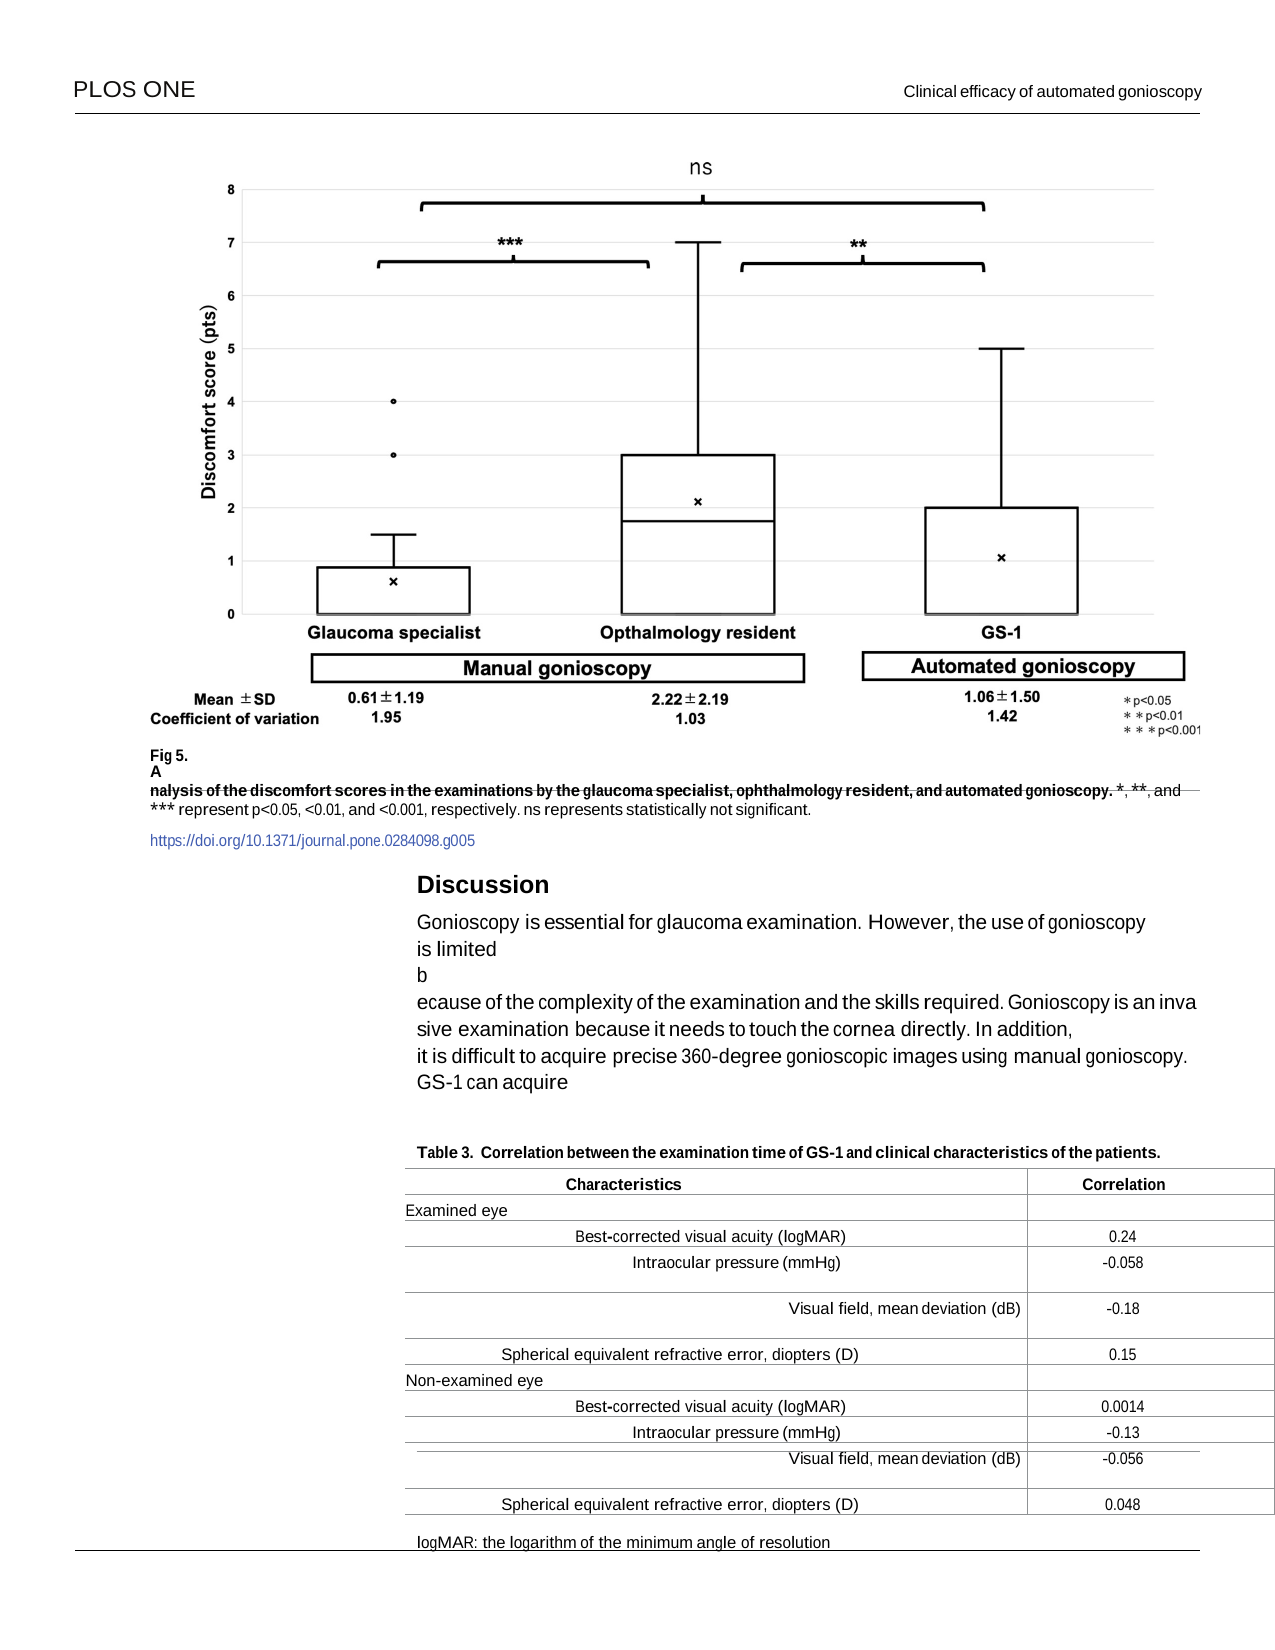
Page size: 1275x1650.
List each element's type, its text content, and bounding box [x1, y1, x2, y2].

table_cell -0.056 [1028, 1443, 1274, 1488]
table_cell 0.0014 [1028, 1391, 1274, 1416]
table_cell -0.13 [1028, 1417, 1274, 1442]
table_cell Best-corrected visual acuity (logMAR) [405, 1221, 1027, 1246]
table_cell Spherical equivalent refractive error, diopters (D) [405, 1339, 1027, 1364]
table_header Correlation [1028, 1169, 1274, 1194]
table_cell Spherical equivalent refractive error, diopters (D) [405, 1489, 1027, 1514]
table_cell Best-corrected visual acuity (logMAR) [405, 1391, 1027, 1416]
table_cell [1028, 1365, 1274, 1390]
table_cell Intraocular pressure(mmHg) [405, 1417, 1027, 1442]
table_cell -0.058 [1028, 1247, 1274, 1292]
text PLOS ONE Clinicalefficacyofautomatedgonioscopy [73, 76, 1202, 102]
table_cell 0.048 [1028, 1489, 1274, 1514]
picture [150, 162, 1200, 737]
table_header Characteristics [405, 1169, 1027, 1194]
table_cell 0.24 [1028, 1221, 1274, 1246]
table_cell Visual field, meandeviation (dB) [405, 1443, 1027, 1488]
table_cell Visual field, meandeviation (dB) [405, 1293, 1027, 1338]
table_cell Intraocular pressure(mmHg) [405, 1247, 1027, 1292]
text logMAR: the logarithmof the minimumangle of resolution [417, 1532, 1202, 1552]
text https://doi.org/10.1371/journal.pone.0284098.g005 [150, 831, 1202, 850]
table_cell 0.15 [1028, 1339, 1274, 1364]
table_cell [1028, 1195, 1274, 1220]
text Table3. CorrelationbetweentheexaminationtimeofGS-1andclinicalcharacteristicsofthepatients. [417, 1143, 1202, 1162]
table_cell -0.18 [1028, 1293, 1274, 1338]
table_cell Non-examined eye [405, 1365, 1027, 1390]
text Fig5. Analysisofthediscomfortscoresintheexaminationsbytheglaucomaspecialist,ophthalmologyresident,andautomatedgonioscopy.*,**,and ***representp<0.05,<0.01,and<0.001,respectively.nsrepresentsstatisticallynotsignificant. [150, 748, 1183, 821]
text Gonioscopy isessentialforglaucomaexamination. However,theuseofgonioscopy islimited becauseofthecomplexityoftheexaminationandtheskillsrequired.Gonioscopyisaninvasive examination becauseitneedstotouchthecornea directly.Inaddition, itisdifficulttoacquire precise360-degreegonioscopic imagesusing manualgonioscopy. GS-1canacquire [417, 909, 1202, 1094]
text Discussion [417, 870, 1202, 899]
table_cell Examined eye [405, 1195, 1027, 1220]
